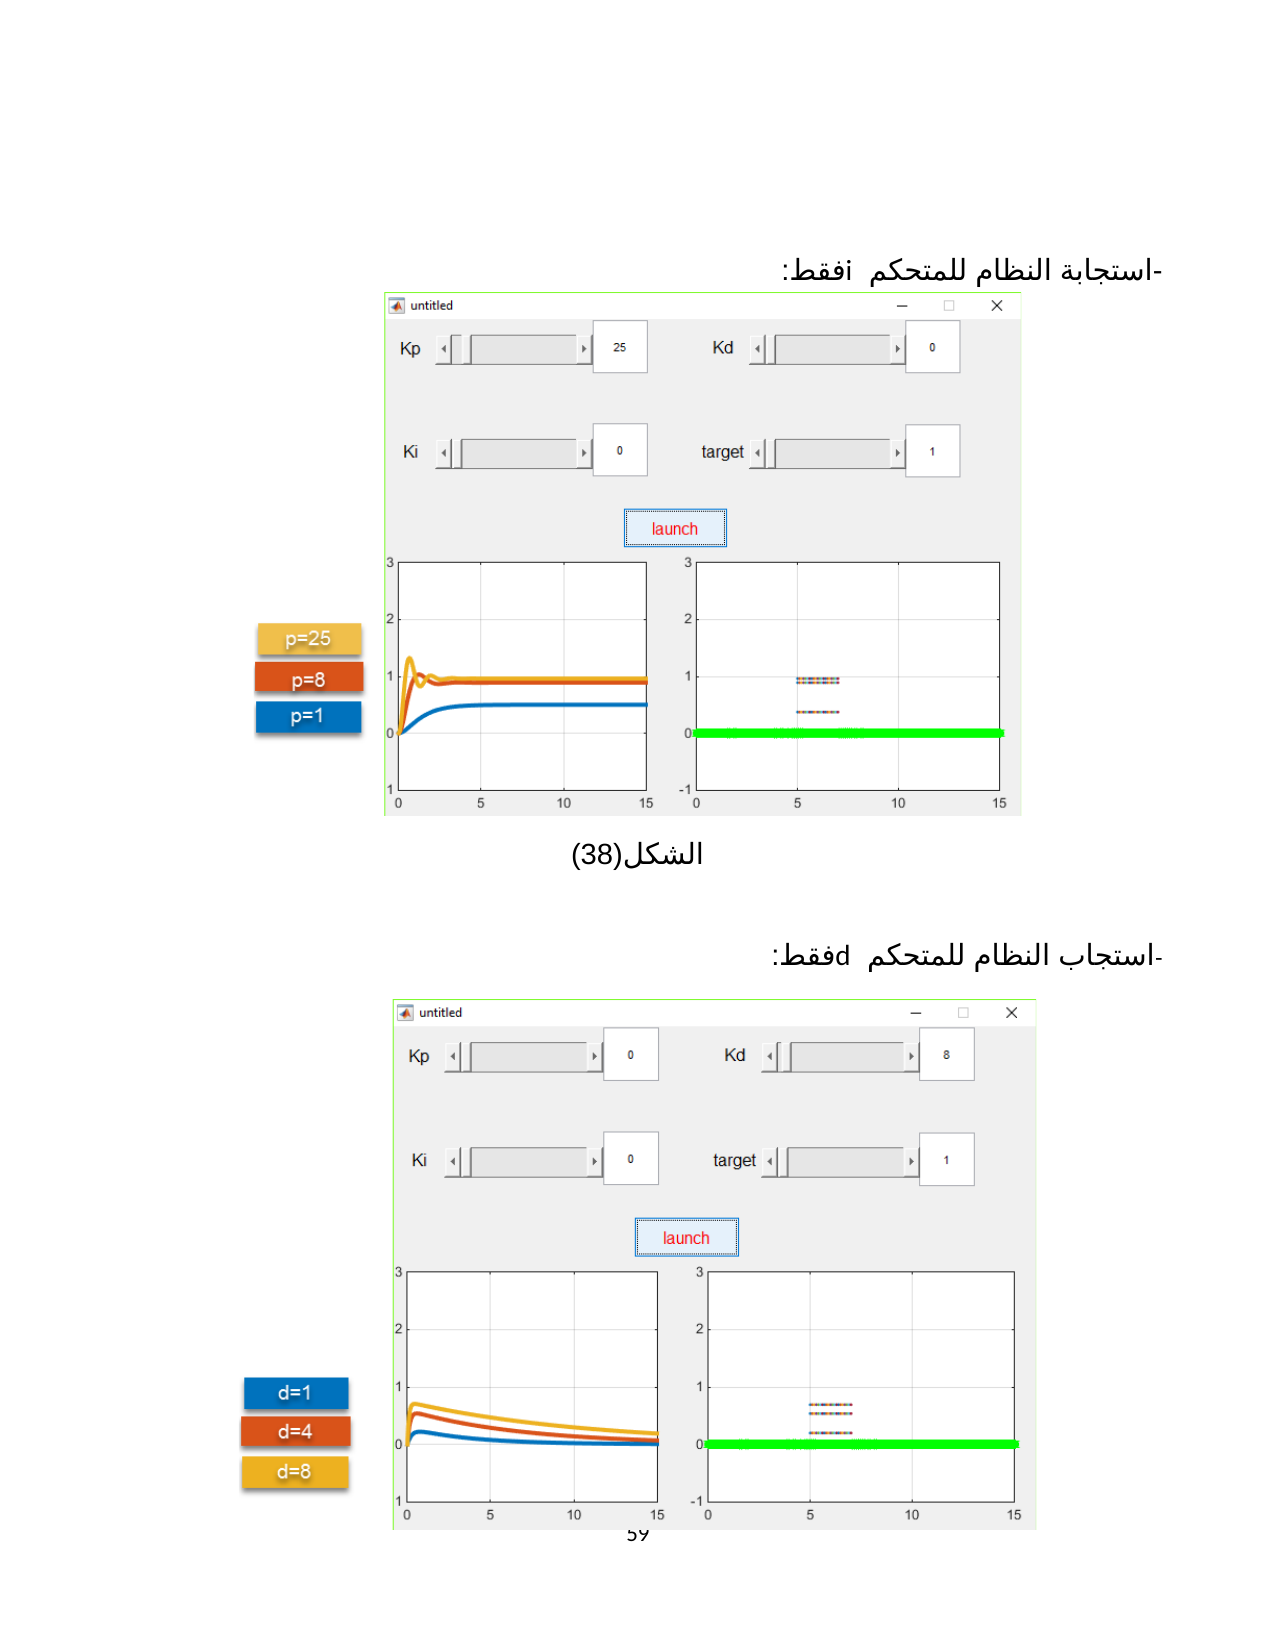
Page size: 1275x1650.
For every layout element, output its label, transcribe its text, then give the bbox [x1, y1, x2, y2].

text -استجابة النظام للمتحكم iفقط: [112, 252, 1162, 288]
text -استجاب النظام للمتحكم dفقط: [112, 937, 1162, 973]
picture [238, 999, 1037, 1530]
picture [253, 292, 1022, 816]
